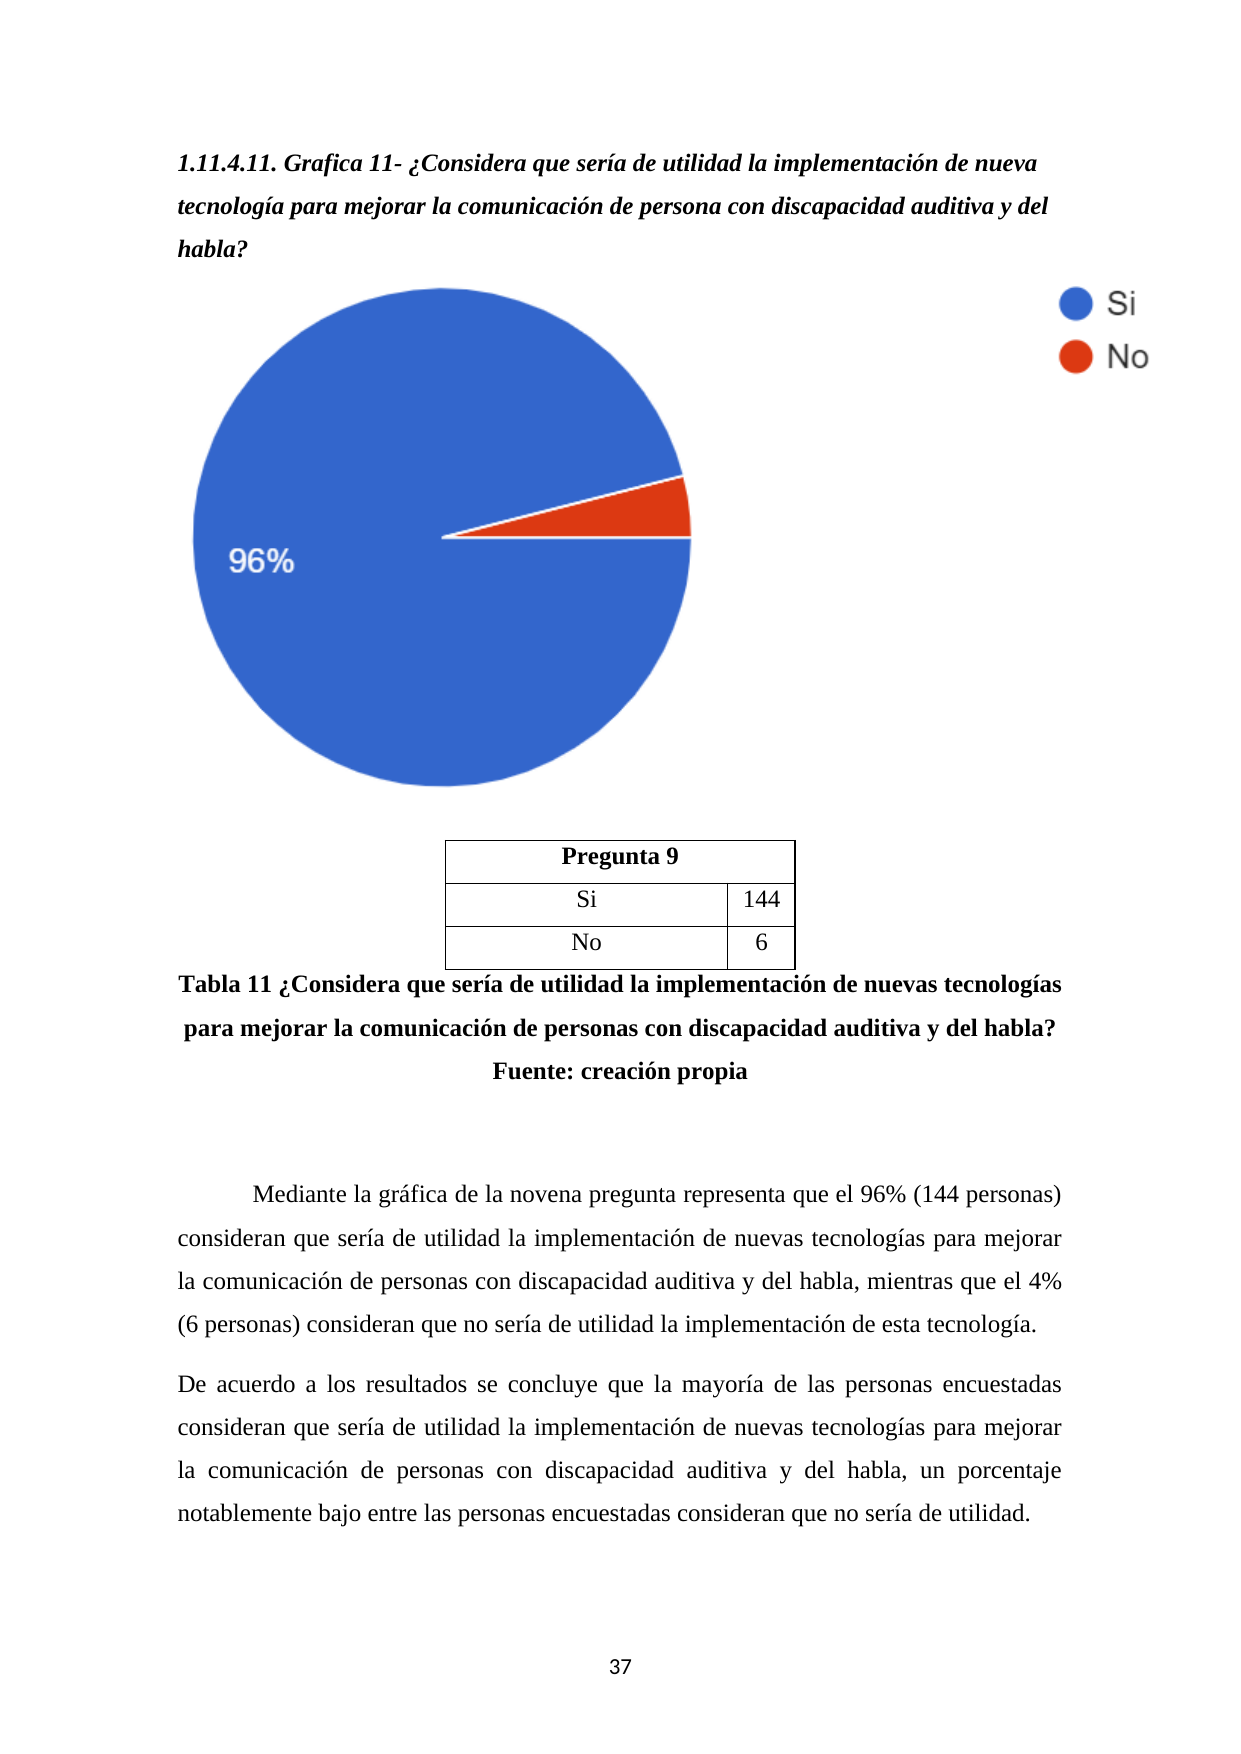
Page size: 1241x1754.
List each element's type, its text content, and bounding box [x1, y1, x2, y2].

table_cell 144 [728, 884, 794, 926]
text De acuerdo a los resultados se concluye que la mayoría de las personas encuestadas consideran que sería de utilidad la implementación de nuevas tecnologías para mejorar la comunicación de personas con discapacidad auditiva y del habla, un porcentaje notablemente bajo entre las personas encuestadas consideran que no sería de utilidad. [177, 1369, 1063, 1527]
text Mediante la gráfica de la novena pregunta representa que el 96% (144 personas) consideran que sería de utilidad la implementación de nuevas tecnologías para mejorar la comunicación de personas con discapacidad auditiva y del habla, mientras que el 4% (6 personas) consideran que no sería de utilidad la implementación de esta tecnología. [177, 1179, 1063, 1338]
table_cell Si [446, 884, 727, 926]
table_cell No [446, 927, 727, 968]
table_header Pregunta 9 [446, 841, 794, 883]
subtitle 1.11.4.11. Grafica 11- ¿Considera que sería de utilidad la implementación de nueva tecnología para mejorar la comunicación de persona con discapacidad auditiva y del habla? [177, 148, 1063, 263]
table_cell 6 [728, 927, 794, 968]
picture [177, 277, 1153, 809]
text Tabla 11 ¿Considera que sería de utilidad la implementación de nuevas tecnologías para mejorar la comunicación de personas con discapacidad auditiva y del habla? Fuente: creación propia [177, 969, 1063, 1084]
